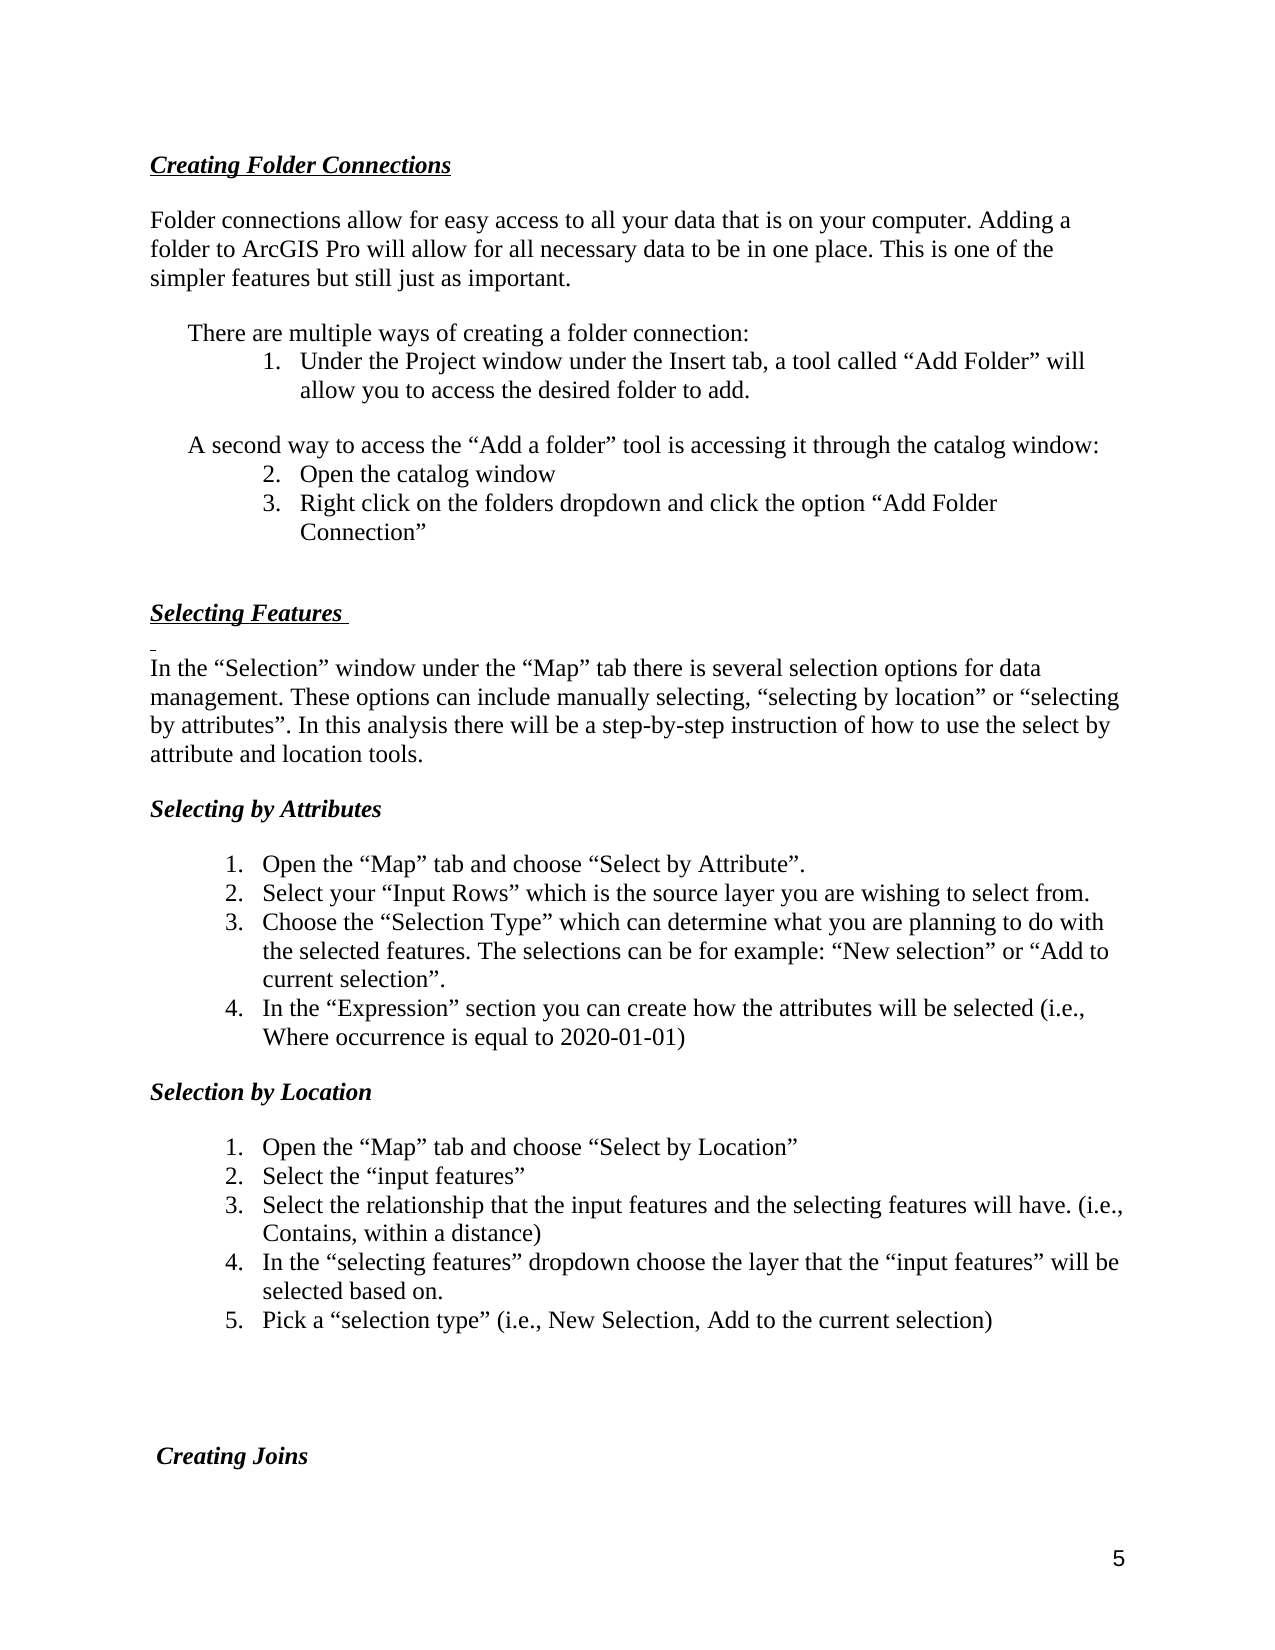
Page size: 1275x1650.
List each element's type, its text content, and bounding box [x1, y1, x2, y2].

text 4. In the “Expression” section you can create how the attributes will be selected (i.e., Where occurrence is equal to 2020-01-01) [225, 993, 1125, 1051]
text Creating Joins [150, 1441, 1125, 1470]
text 1. Open the “Map” tab and choose “Select by Location” [225, 1132, 1125, 1161]
text 2. Select your “Input Rows” which is the source layer you are wishing to select from. [225, 878, 1125, 907]
text Folder connections allow for easy access to all your data that is on your computer. Adding a folder to ArcGIS Pro will allow for all necessary data to be in one place. This is one of the simpler features but still just as important. [150, 205, 1125, 291]
text 3. Right click on the folders dropdown and click the option “Add Folder Connection” [262, 488, 1125, 545]
text 2. Select the “input features” [225, 1161, 1125, 1190]
text 1. Open the “Map” tab and choose “Select by Attribute”. [225, 849, 1125, 878]
text 2. Open the catalog window [262, 459, 1125, 488]
text 3. Select the relationship that the input features and the selecting features will have. (i.e., Contains, within a distance) [225, 1190, 1125, 1247]
text Selecting Features [150, 598, 1125, 627]
text Selection by Location [150, 1077, 1125, 1106]
text Selecting by Attributes [150, 794, 1125, 823]
text Creating Folder Connections [150, 150, 1125, 179]
text 3. Choose the “Selection Type” which can determine what you are planning to do with the selected features. The selections can be for example: “New selection” or “Add to current selection”. [225, 907, 1125, 993]
text There are multiple ways of creating a folder connection: [150, 318, 1125, 346]
text A second way to access the “Add a folder” tool is accessing it through the catalog window: [150, 430, 1125, 459]
text 4. In the “selecting features” dropdown choose the layer that the “input features” will be selected based on. [225, 1247, 1125, 1305]
text 5. Pick a “selection type” (i.e., New Selection, Add to the current selection) [225, 1305, 1125, 1333]
text 1. Under the Project window under the Insert tab, a tool called “Add Folder” will allow you to access the desired folder to add. [262, 346, 1125, 404]
text In the “Selection” window under the “Map” tab there is several selection options for data management. These options can include manually selecting, “selecting by location” or “selecting by attributes”. In this analysis there will be a step-by-step instruction of how to use the select by attribute and location tools. [150, 653, 1125, 768]
